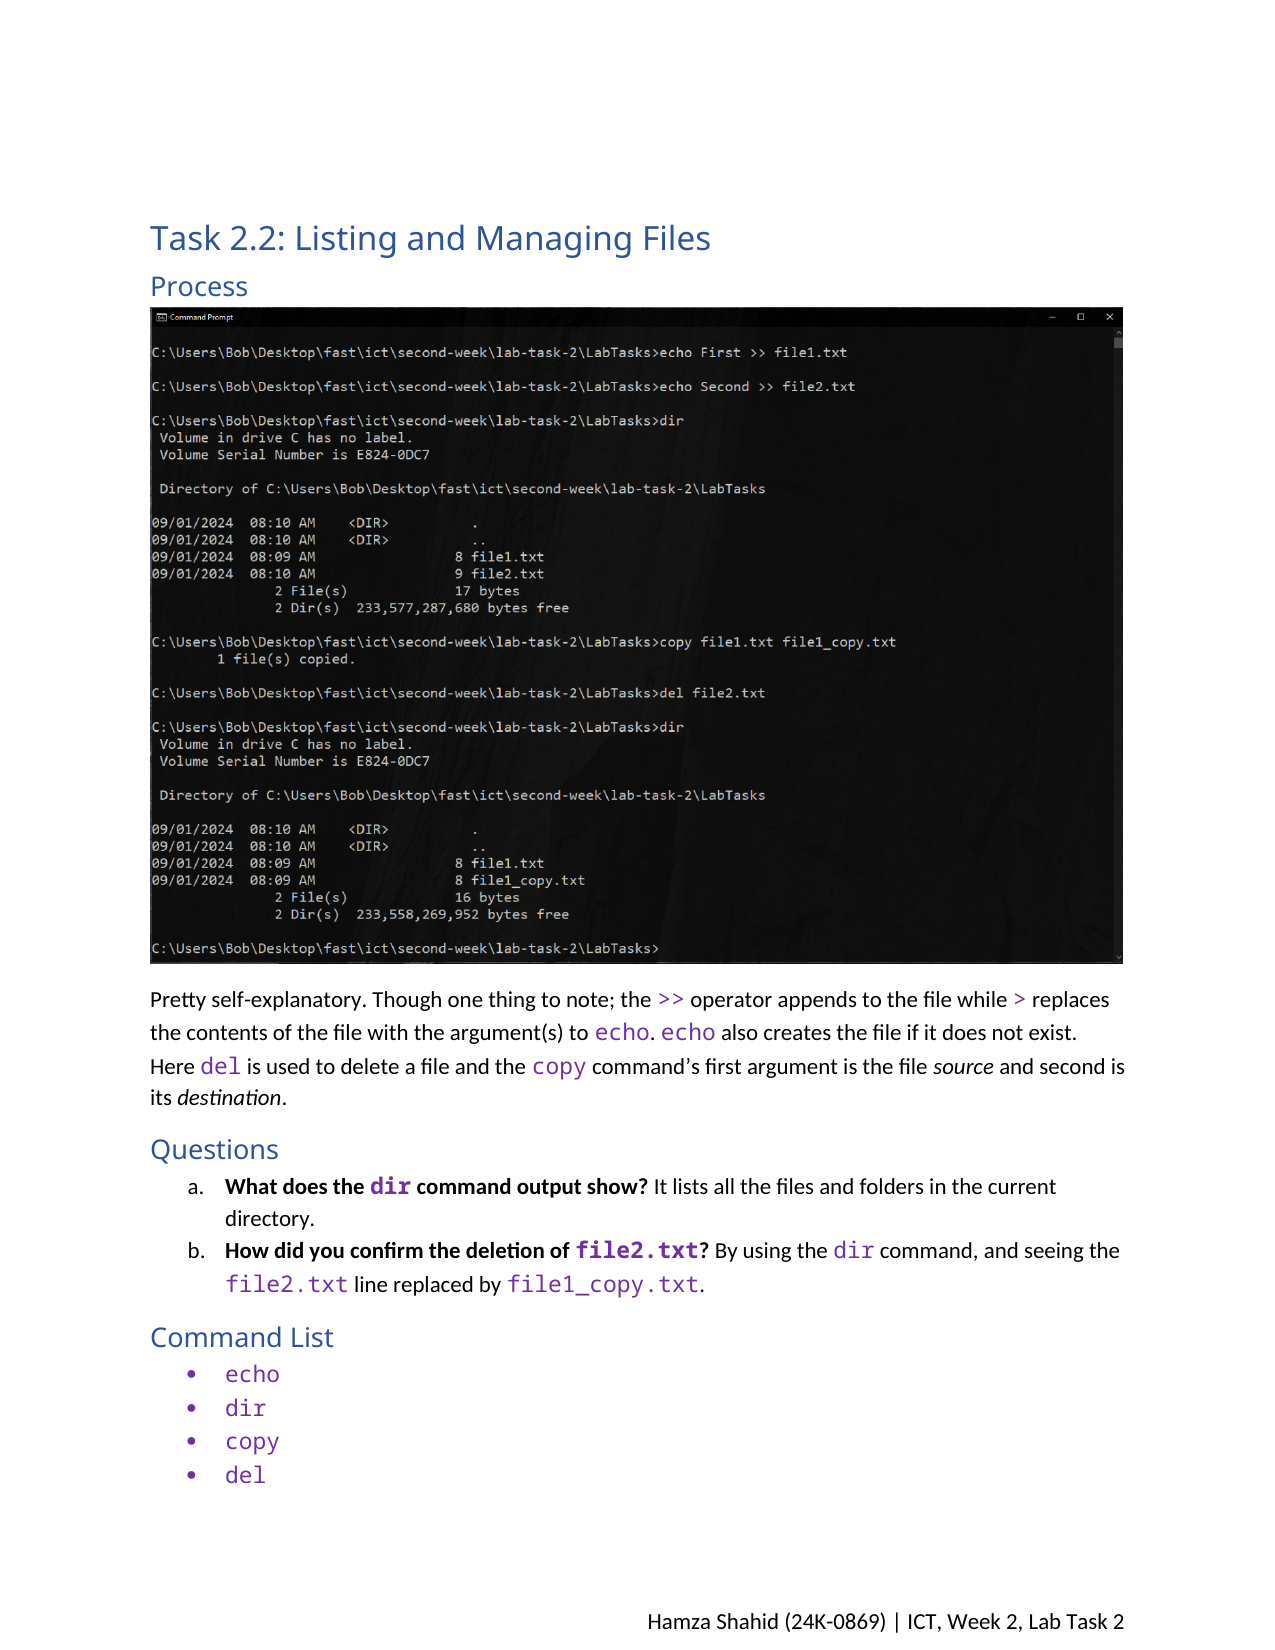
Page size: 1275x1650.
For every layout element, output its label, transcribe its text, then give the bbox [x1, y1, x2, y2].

subtitle Command List [150, 1318, 1125, 1355]
subtitle Questions [150, 1130, 1125, 1167]
list copy [187, 1425, 1125, 1457]
list dir [187, 1392, 1125, 1423]
list What does the dir command output show? It lists all the files and folders in the current directory. [187, 1170, 1125, 1232]
text Pretty self-explanatory. Though one thing to note; the >> operator appends to the file while > replaces the contents of the file with the argument(s) to echo. echo also creates the file if it does not exist. Here del is used to delete a file and the copy command’s first argument is the file source and second is its destination. [150, 983, 1125, 1112]
list How did you confirm the deletion of file2.txt? By using the dir command, and seeing the file2.txt line replaced by file1_copy.txt. [187, 1234, 1125, 1299]
subtitle Task 2.2: Listing and Managing Files [150, 215, 1125, 260]
list del [187, 1459, 1125, 1490]
list echo [187, 1358, 1125, 1389]
subtitle Process [150, 268, 1125, 305]
picture [150, 307, 1123, 964]
